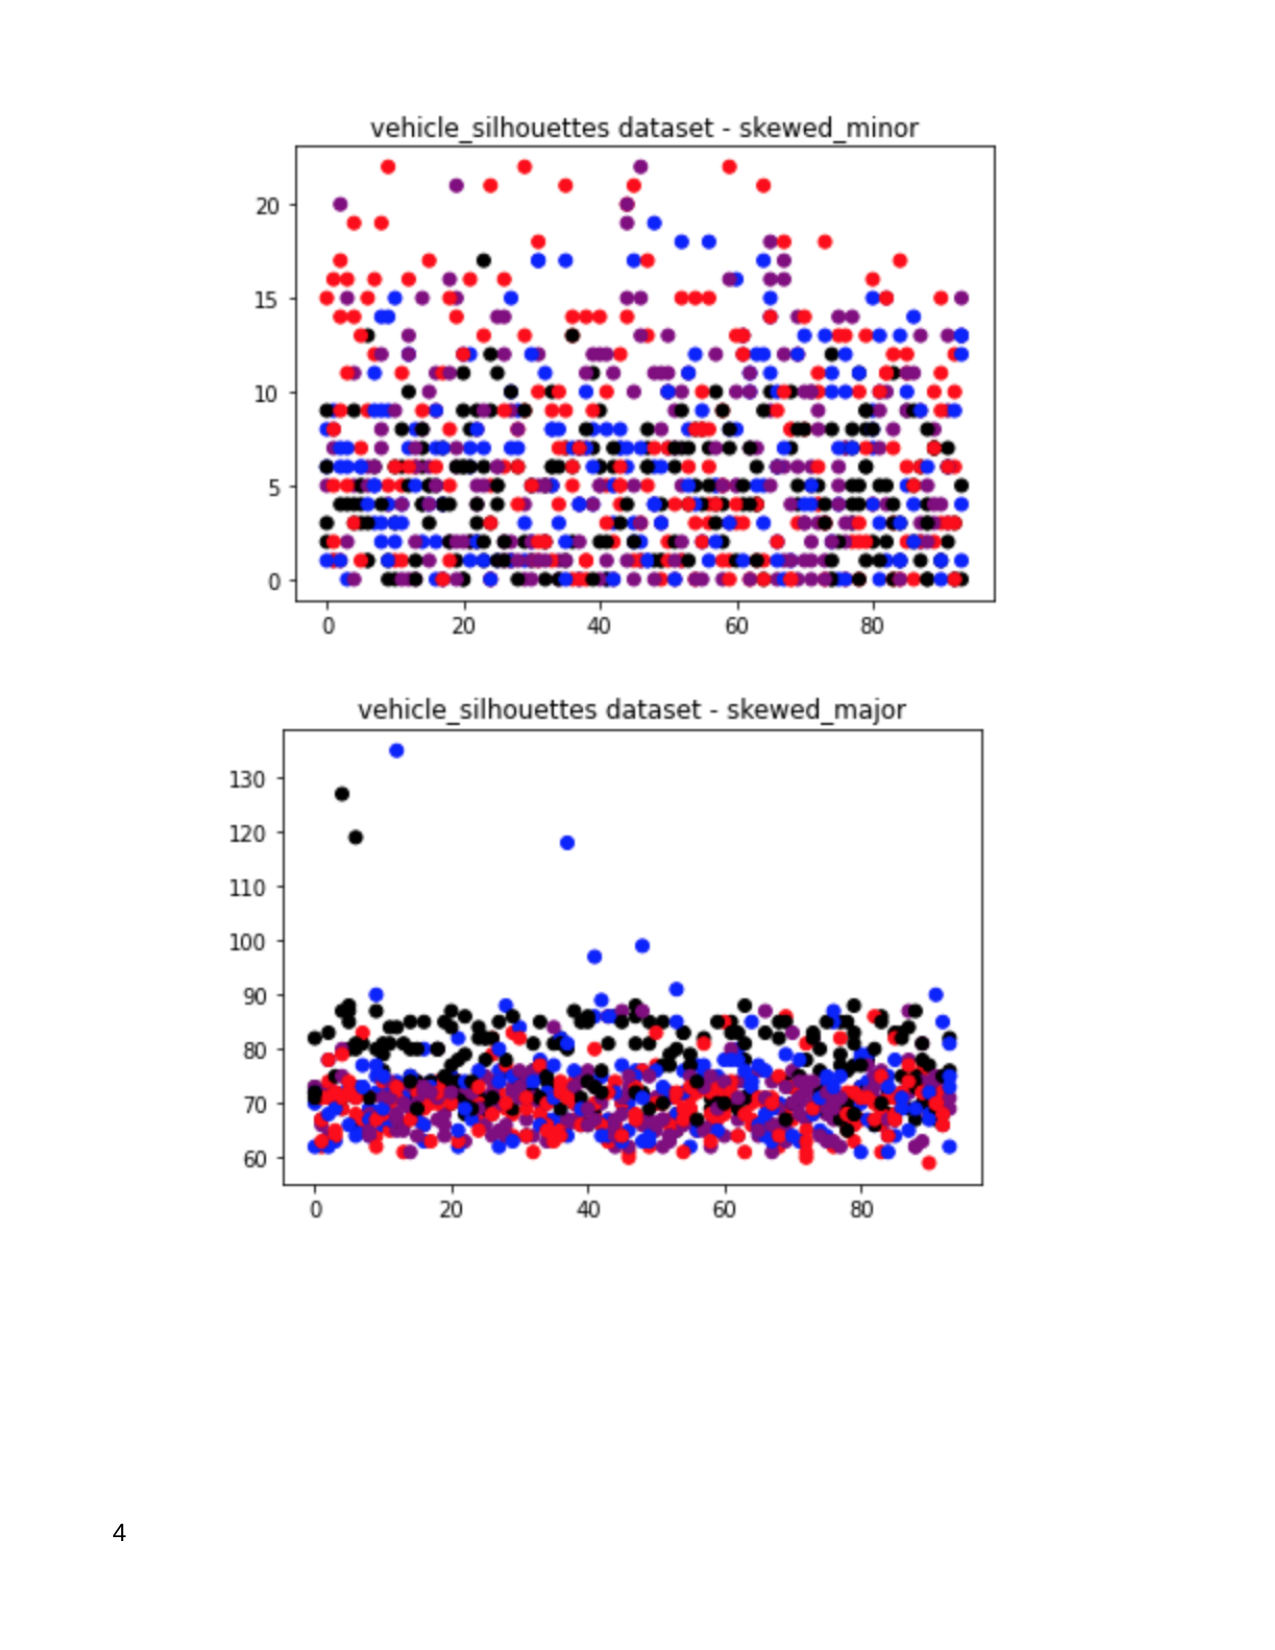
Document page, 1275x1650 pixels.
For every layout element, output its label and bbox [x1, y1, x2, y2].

picture [193, 677, 1046, 1255]
picture [193, 112, 1048, 663]
